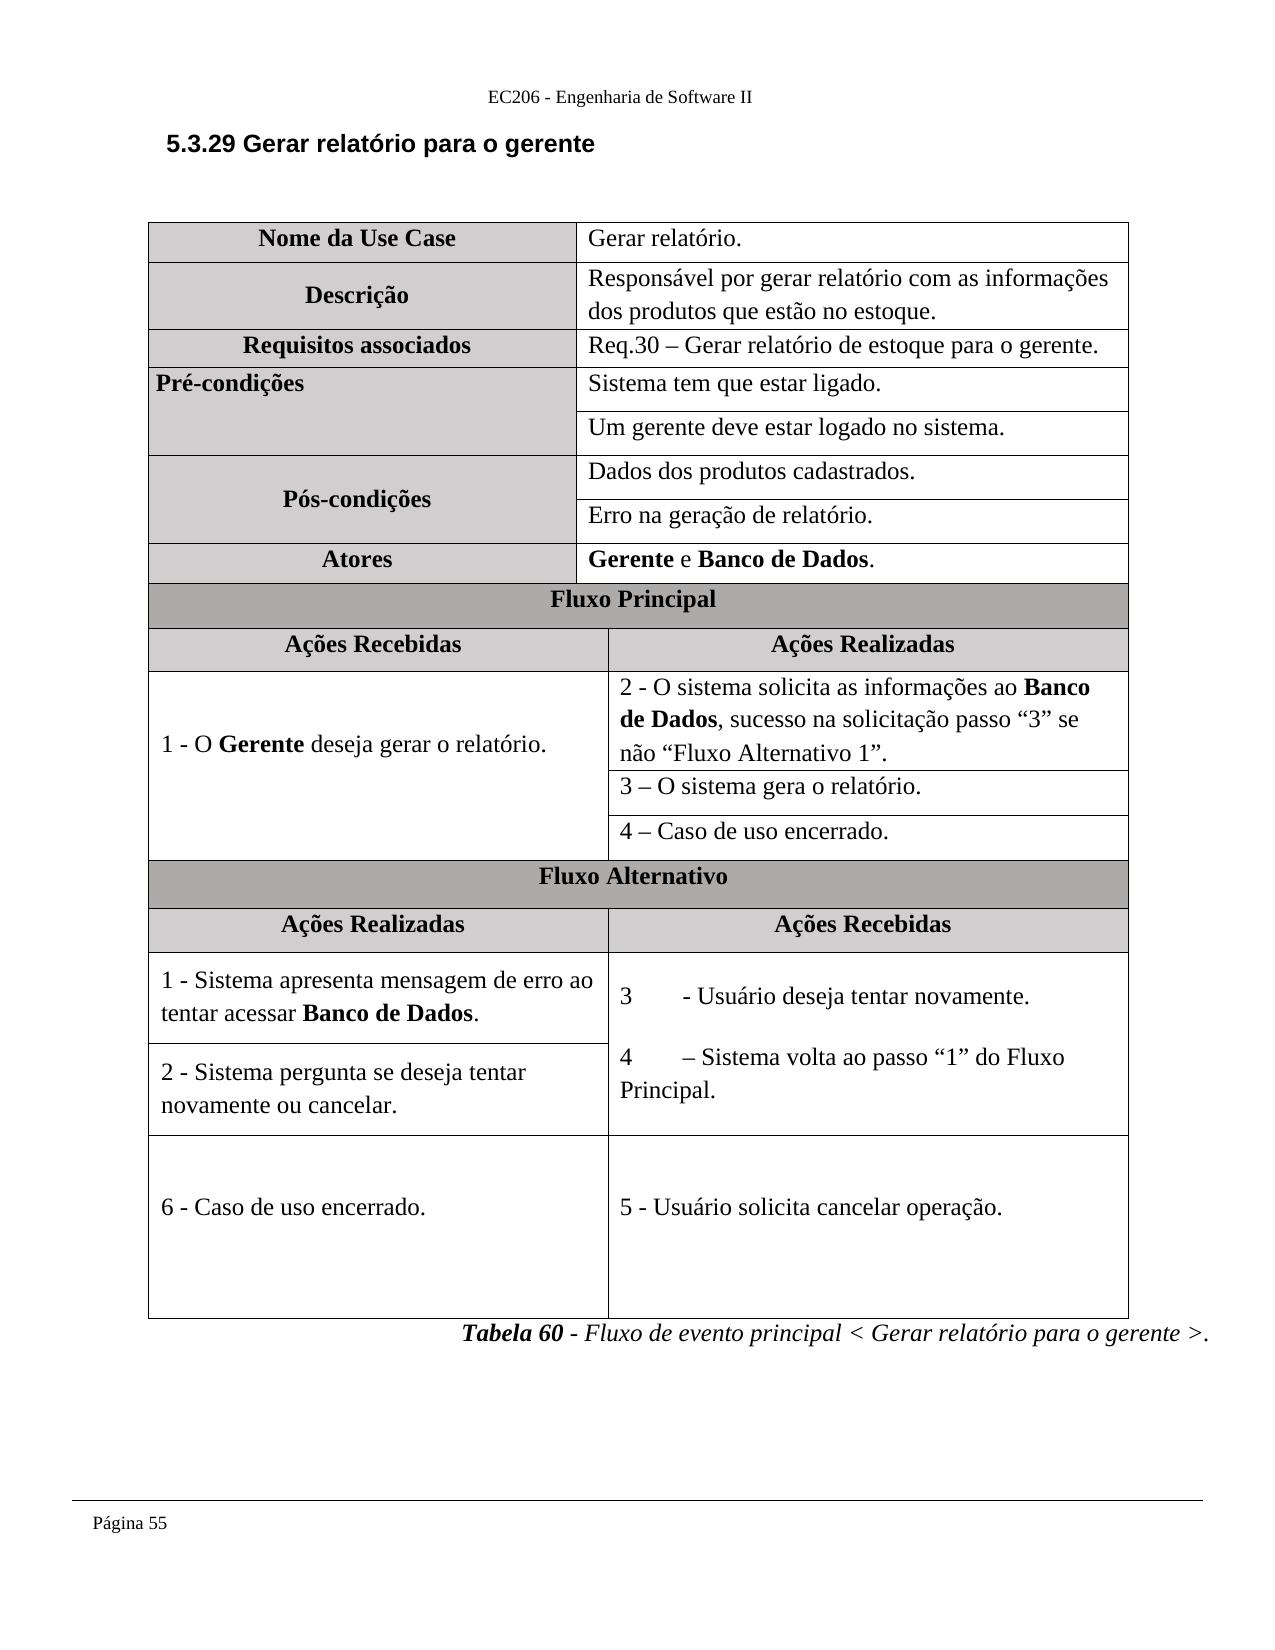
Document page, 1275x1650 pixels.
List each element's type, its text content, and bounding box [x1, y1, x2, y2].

table_cell Sistema tem que estar ligado. [577, 368, 1128, 411]
table_cell Ações Realizadas [609, 629, 1128, 671]
table_cell Fluxo Alternativo [149, 861, 1128, 908]
table_cell Gerente e Banco de Dados. [577, 544, 1128, 583]
table_cell Ações Recebidas [149, 629, 608, 671]
table_cell 5 - Usuário solicita cancelar operação. [609, 1136, 1128, 1317]
table_cell Ações Realizadas [149, 909, 608, 952]
table_cell Erro na geração de relatório. [577, 500, 1128, 543]
table_cell 1 - O Gerente deseja gerar o relatório. [149, 672, 608, 860]
table_cell Descrição [149, 263, 576, 329]
table_cell Fluxo Principal [149, 584, 1128, 628]
table_cell - Usuário deseja tentar novamente. – Sistema volta ao passo “1” do Fluxo Principal. [609, 953, 1128, 1134]
table_cell Responsável por gerar relatório com as informações dos produtos que estão no estoque. [577, 263, 1128, 329]
table_cell Pré-condições [149, 368, 576, 455]
text Tabela 60 - Fluxo de evento principal < Gerar relatório para o gerente >. [387, 1318, 1222, 1347]
table_cell Pós-condições [149, 456, 576, 543]
table_cell Um gerente deve estar logado no sistema. [577, 412, 1128, 455]
table_cell 6 - Caso de uso encerrado. [149, 1136, 608, 1317]
table_cell Requisitos associados [149, 330, 576, 367]
table_cell 1 - Sistema apresenta mensagem de erro ao tentar acessar Banco de Dados. [149, 953, 608, 1043]
table_header Nome da Use Case [149, 223, 576, 262]
table_header Gerar relatório. [577, 223, 1128, 262]
subtitle 5.3.29 Gerar relatório para o gerente [104, 129, 1223, 157]
table_cell Atores [149, 544, 576, 583]
table_cell 2 - O sistema solicita as informações ao Banco de Dados, sucesso na solicitação passo “3” se não “Fluxo Alternativo 1”. [609, 672, 1128, 770]
table_cell Dados dos produtos cadastrados. [577, 456, 1128, 499]
table_cell 2 - Sistema pergunta se deseja tentar novamente ou cancelar. [149, 1044, 608, 1134]
table_cell 3 – O sistema gera o relatório. [609, 771, 1128, 815]
table_cell 4 – Caso de uso encerrado. [609, 816, 1128, 860]
table_cell Req.30 – Gerar relatório de estoque para o gerente. [577, 330, 1128, 367]
table_cell Ações Recebidas [609, 909, 1128, 952]
